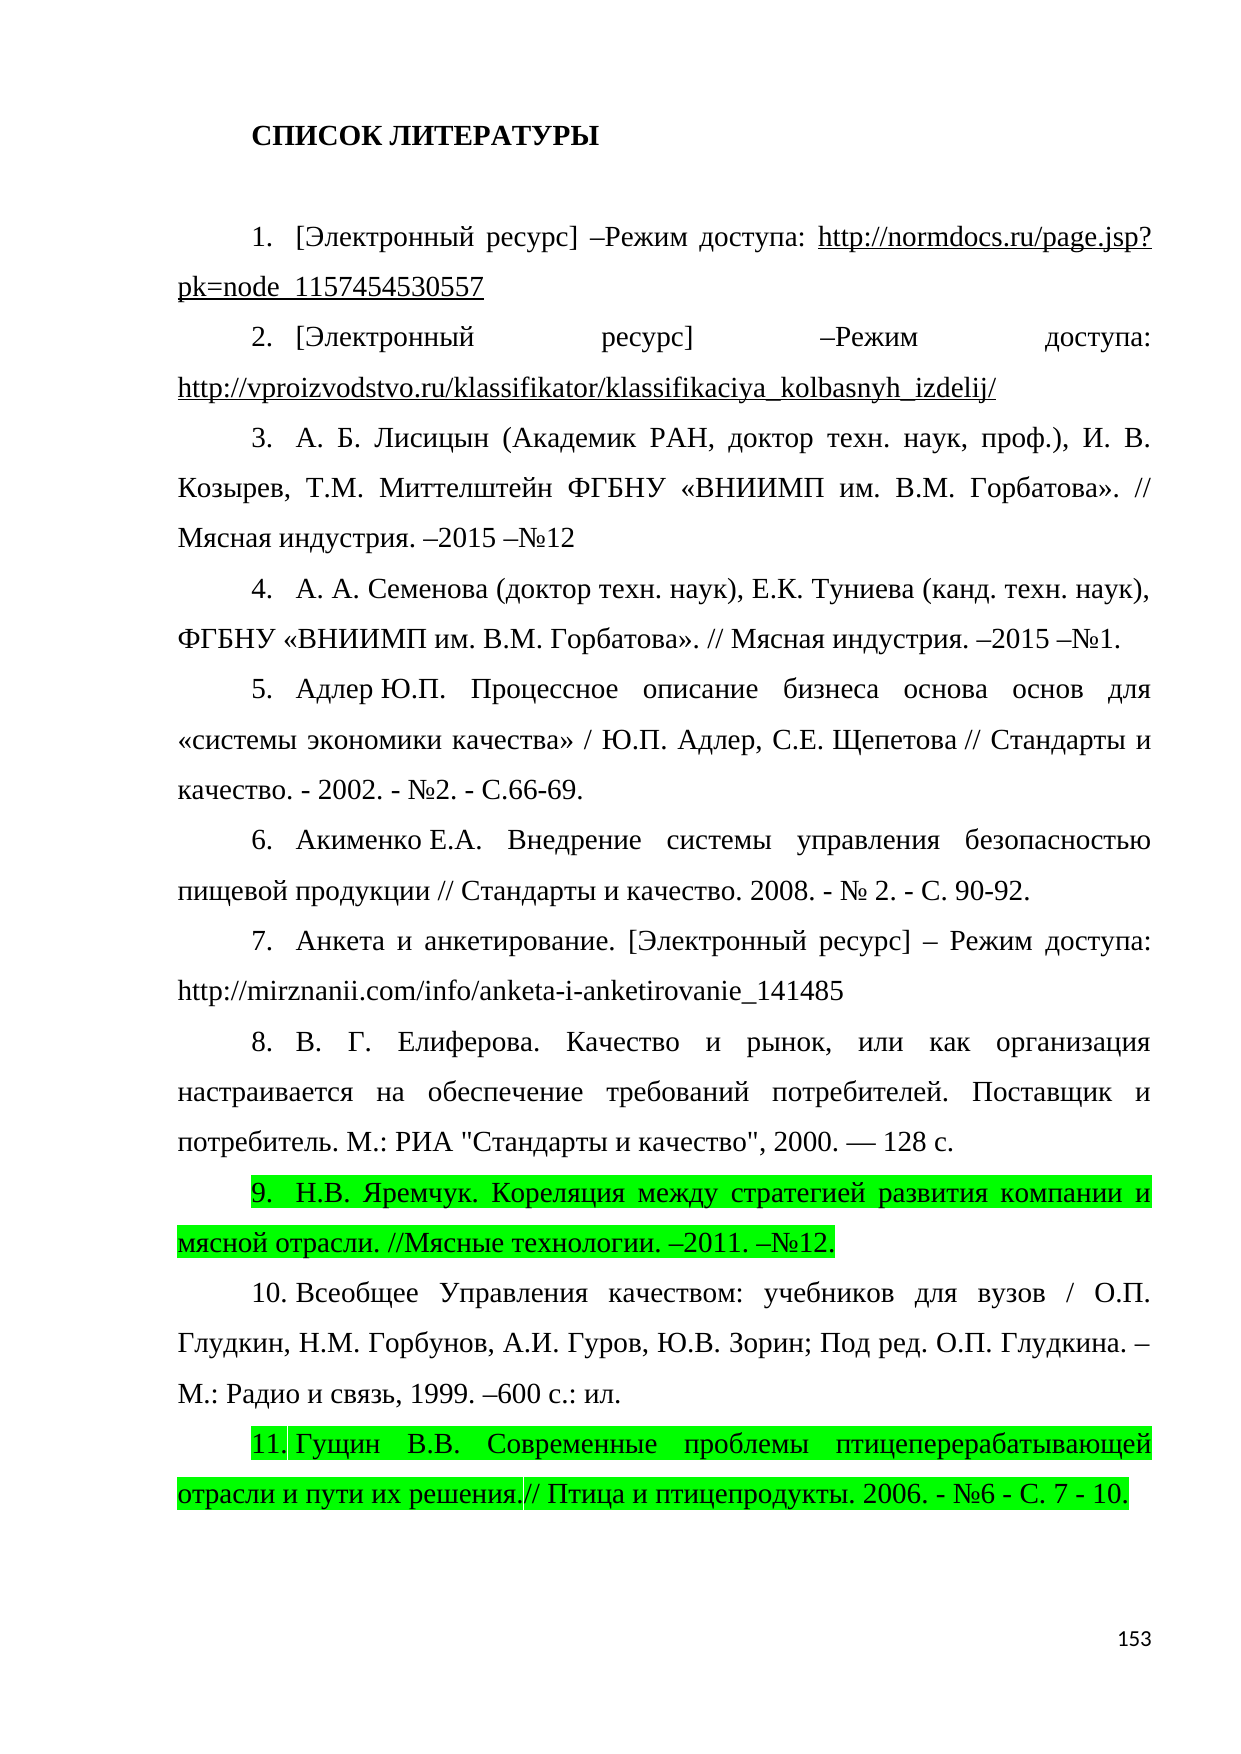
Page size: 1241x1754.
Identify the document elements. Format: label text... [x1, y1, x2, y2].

list Гущин В.В. Современные проблемы птицеперерабатывающей отрасли и пути их решения.// Птица и птицепродукты. 2006. - №6 - С. 7 - 10. [177, 1426, 1152, 1510]
subtitle СПИСОК ЛИТЕРАТУРЫ [177, 118, 1152, 152]
list А. Б. Лисицын (Академик РАН, доктор техн. наук, проф.), И. В. Козырев, Т.М. Миттелштейн ФГБНУ «ВНИИМП им. В.М. Горбатова». // Мясная индустрия. –2015 –№12 [177, 420, 1152, 554]
list Всеобщее Управления качеством: учебников для вузов / О.П. Глудкин, Н.М. Горбунов, А.И. Гуров, Ю.В. Зорин; Под ред. О.П. Глудкина. –М.: Радио и связь, 1999. –600 с.: ил. [177, 1275, 1152, 1409]
list [Электронный ресурс] –Режим доступа: http://normdocs.ru/page.jsp?pk=node_1157454530557 [177, 219, 1152, 303]
list Акименко Е.А. Внедрение системы управления безопасностью пищевой продукции // Стандарты и качество. 2008. - № 2. - С. 90-92. [177, 822, 1152, 906]
list Адлер Ю.П. Процессное описание бизнеса основа основ для «системы экономики качества» / Ю.П. Адлер, С.Е. Щепетова // Стандарты и качество. - 2002. - №2. - С.66-69. [177, 672, 1152, 806]
list [Электронный ресурс] –Режим доступа: http://vproizvodstvo.ru/klassifikator/klassifikaciya_kolbasnyh_izdelij/ [177, 319, 1152, 403]
list В. Г. Елиферова. Качество и рынок, или как организация настраивается на обеспечение требований потребителей. Поставщик и потребитель. М.: РИА "Стандарты и качество", 2000. — 128 с. [177, 1024, 1152, 1158]
list А. А. Семенова (доктор техн. наук), Е.К. Туниева (канд. техн. наук), ФГБНУ «ВНИИМП им. В.М. Горбатова». // Мясная индустрия. –2015 –№1. [177, 571, 1152, 655]
list Анкета и анкетирование. [Электронный ресурс] – Режим доступа: http://mirznanii.com/info/anketa-i-anketirovanie_141485 [177, 923, 1152, 1007]
list Н.В. Яремчук. Кореляция между стратегией развития компании и мясной отрасли. //Мясные технологии. –2011. –№12. [177, 1175, 1152, 1258]
